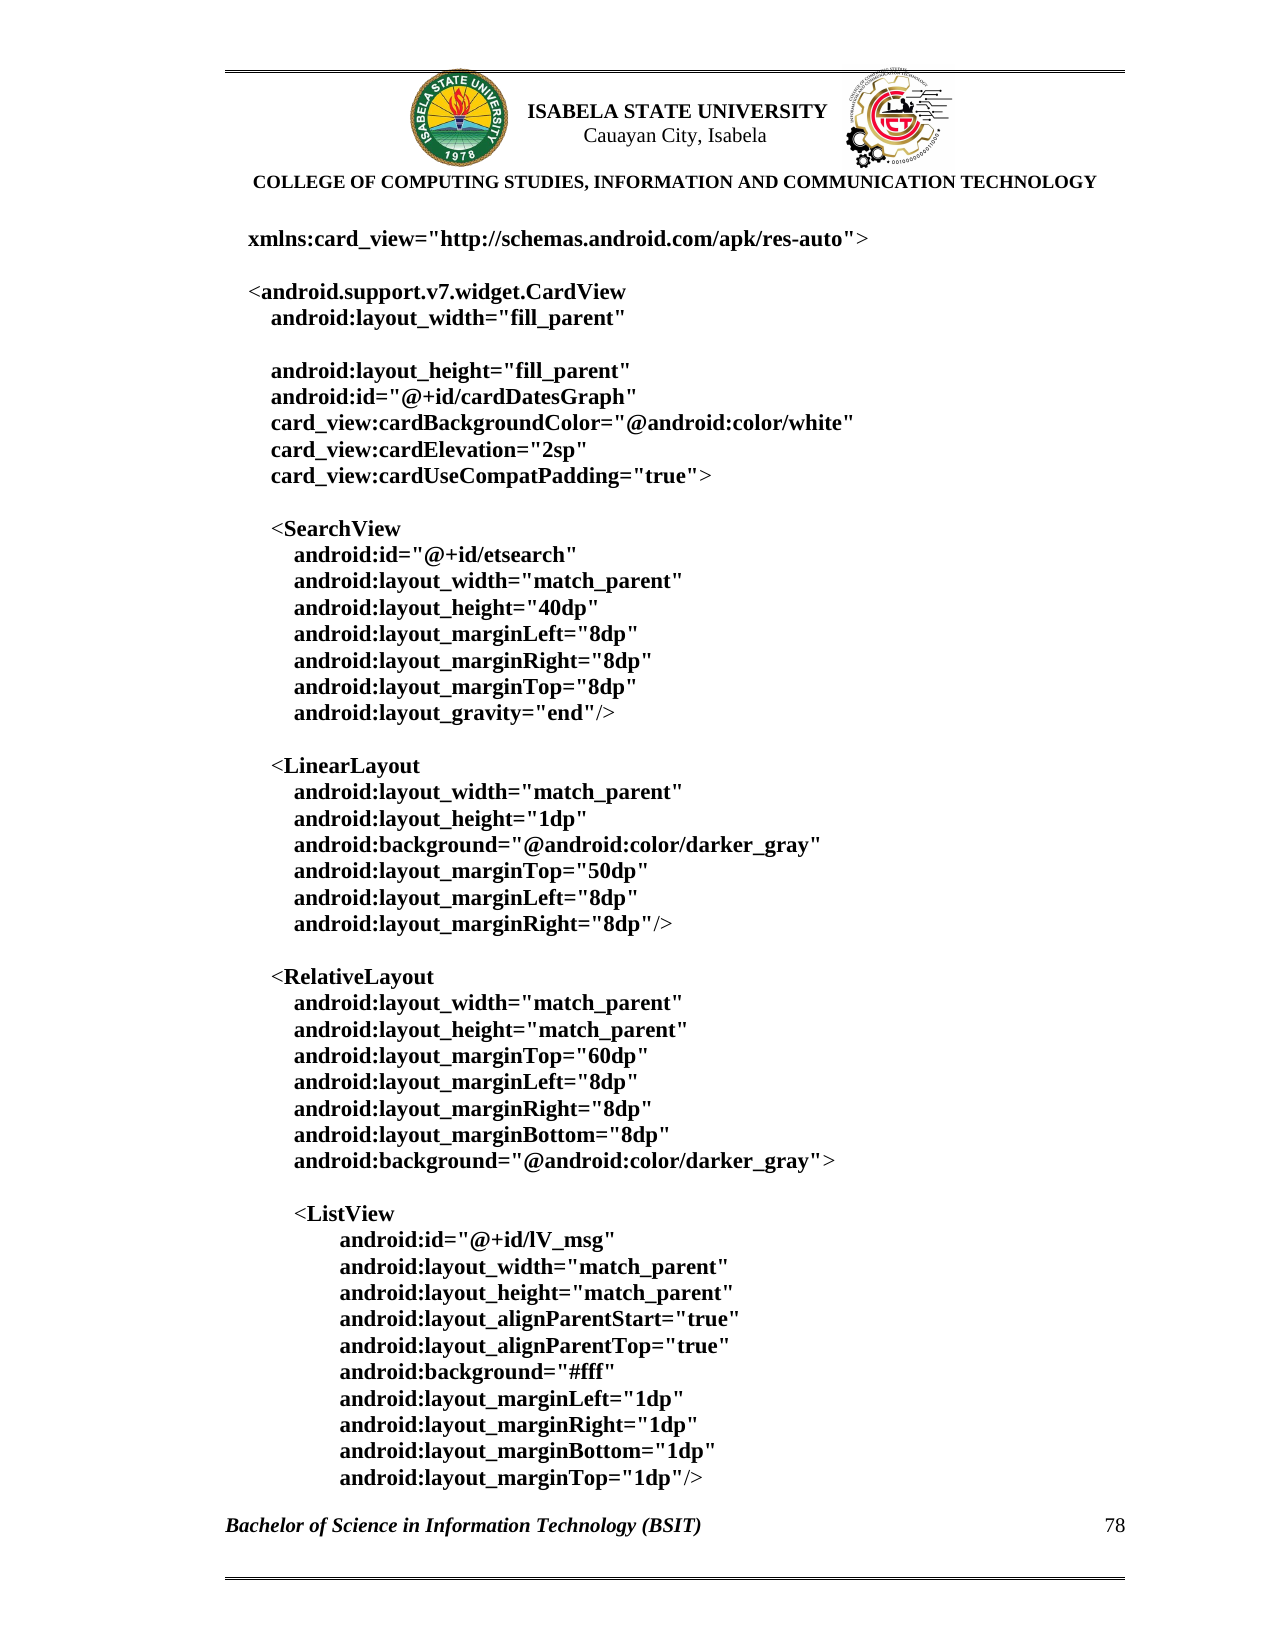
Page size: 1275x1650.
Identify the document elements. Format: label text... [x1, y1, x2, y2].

picture [407, 73, 511, 171]
picture [842, 73, 955, 173]
picture [842, 64, 955, 70]
